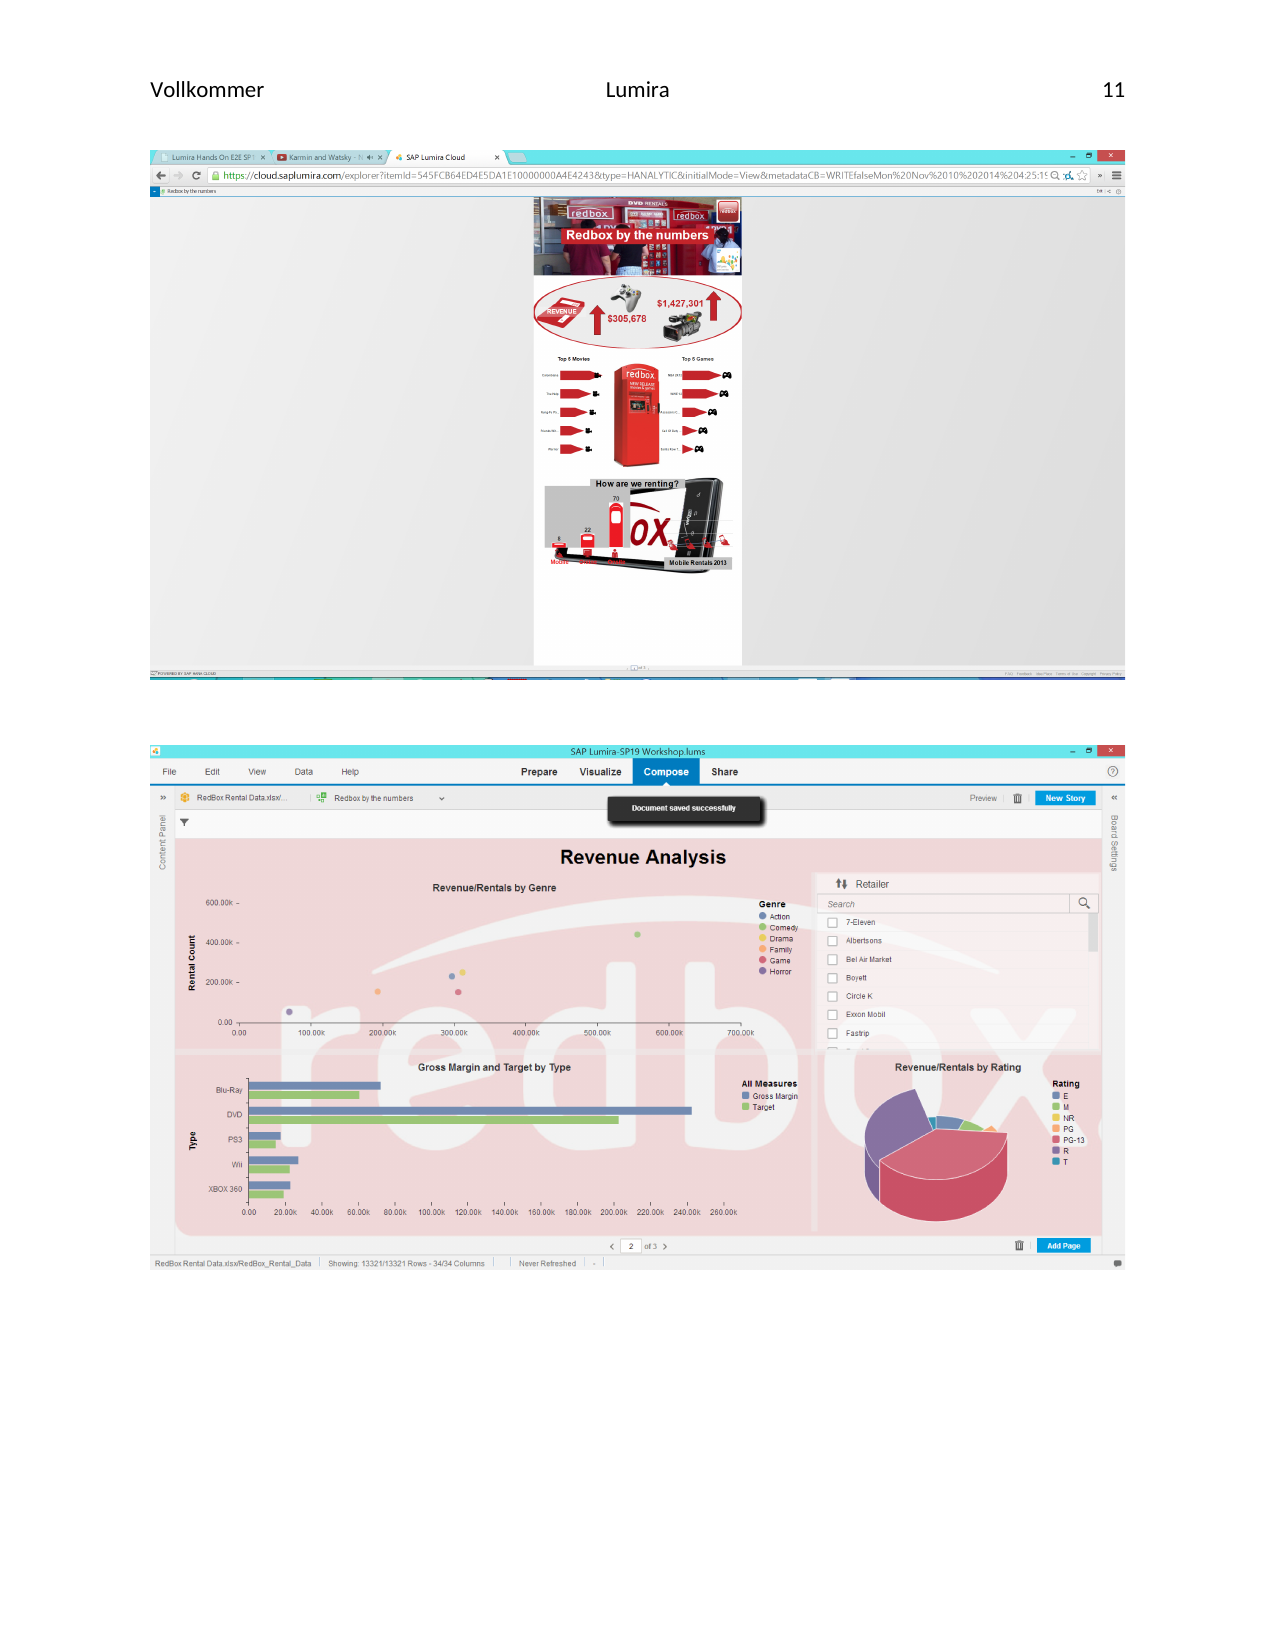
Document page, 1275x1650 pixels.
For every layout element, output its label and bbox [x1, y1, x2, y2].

picture [150, 745, 1125, 1270]
picture [150, 150, 1125, 680]
